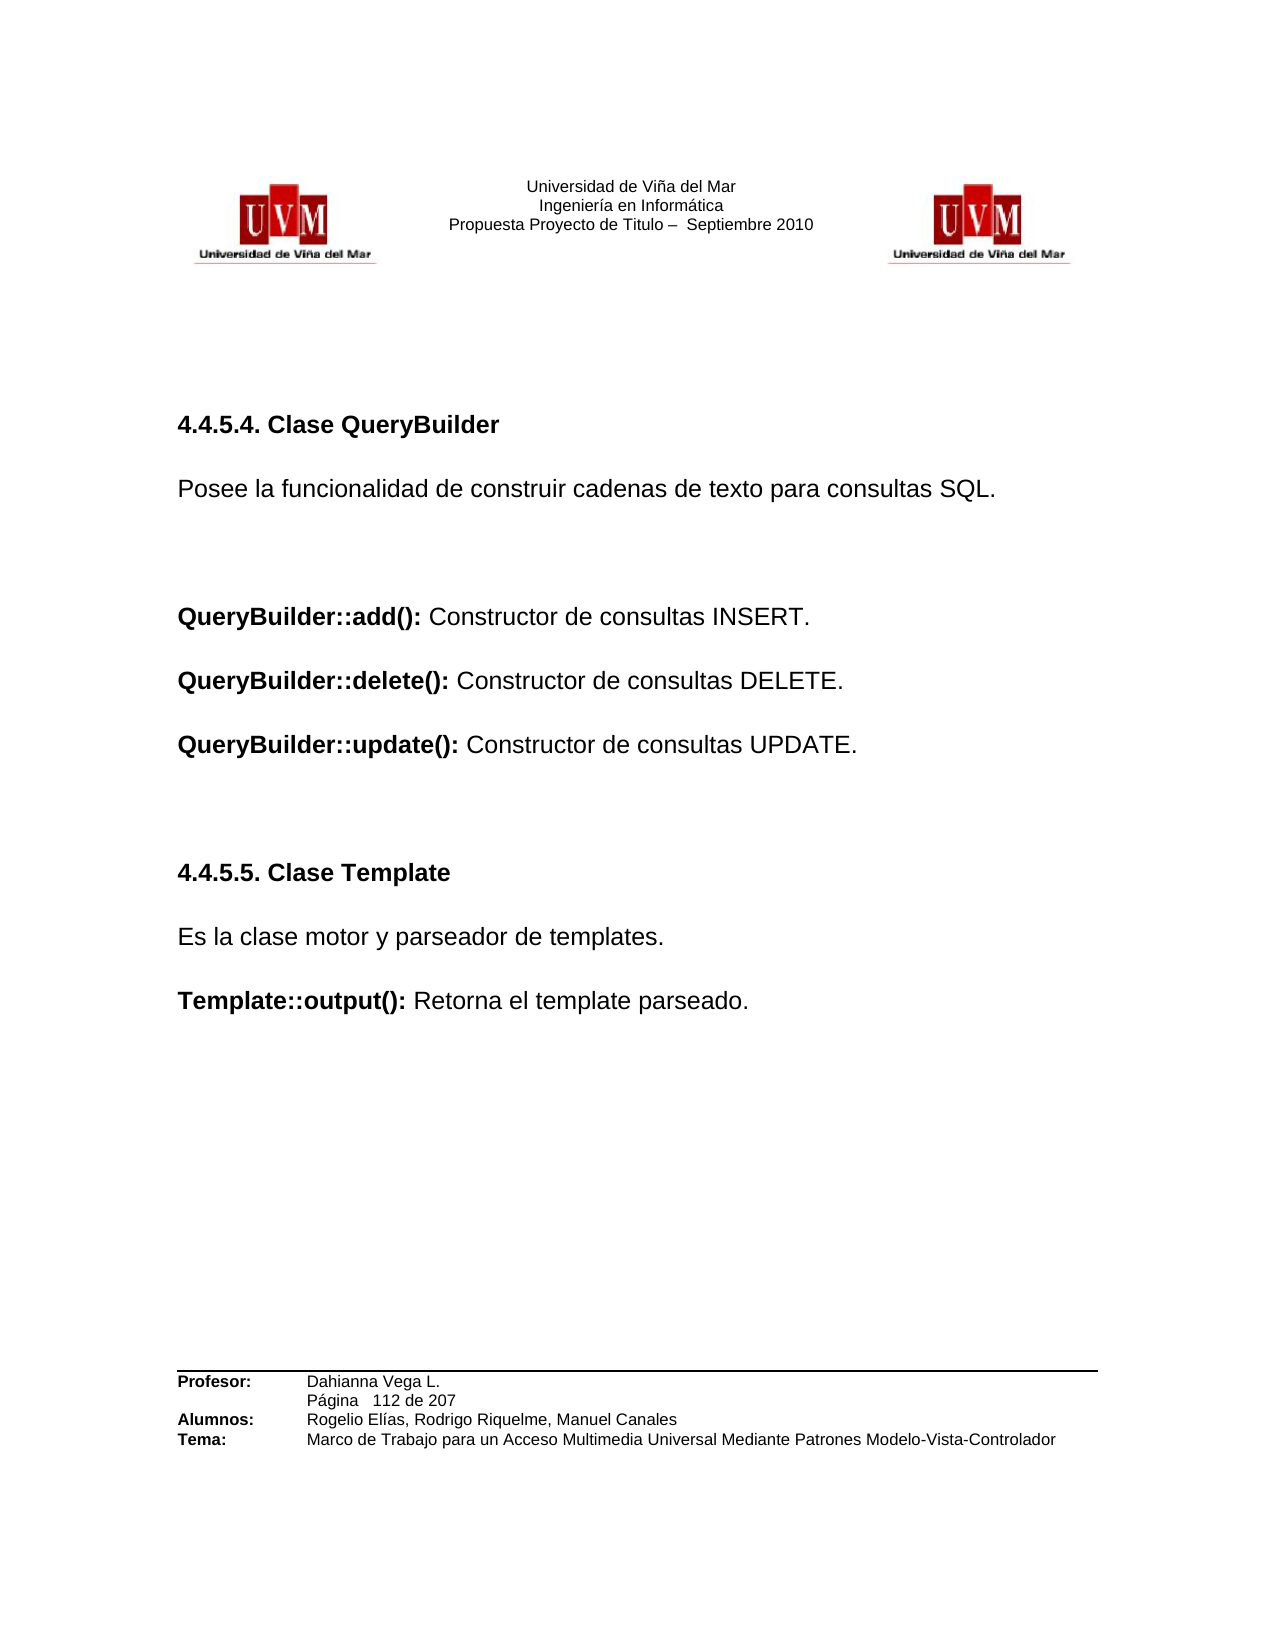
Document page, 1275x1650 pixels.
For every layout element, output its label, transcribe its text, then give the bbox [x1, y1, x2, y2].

text 4.4.5.4. Clase QueryBuilder [177, 410, 1098, 439]
text QueryBuilder::update(): Constructor de consultas UPDATE. [177, 730, 1098, 759]
text 4.4.5.5. Clase Template [177, 858, 1098, 887]
picture [177, 176, 390, 267]
text QueryBuilder::delete(): Constructor de consultas DELETE. [177, 666, 1098, 695]
text Template::output(): Retorna el template parseado. [177, 986, 1098, 1015]
text QueryBuilder::add(): Constructor de consultas INSERT. [177, 602, 1098, 631]
text Es la clase motor y parseador de templates. [177, 922, 1098, 951]
text Posee la funcionalidad de construir cadenas de texto para consultas SQL. [177, 474, 1098, 503]
picture [871, 176, 1084, 267]
